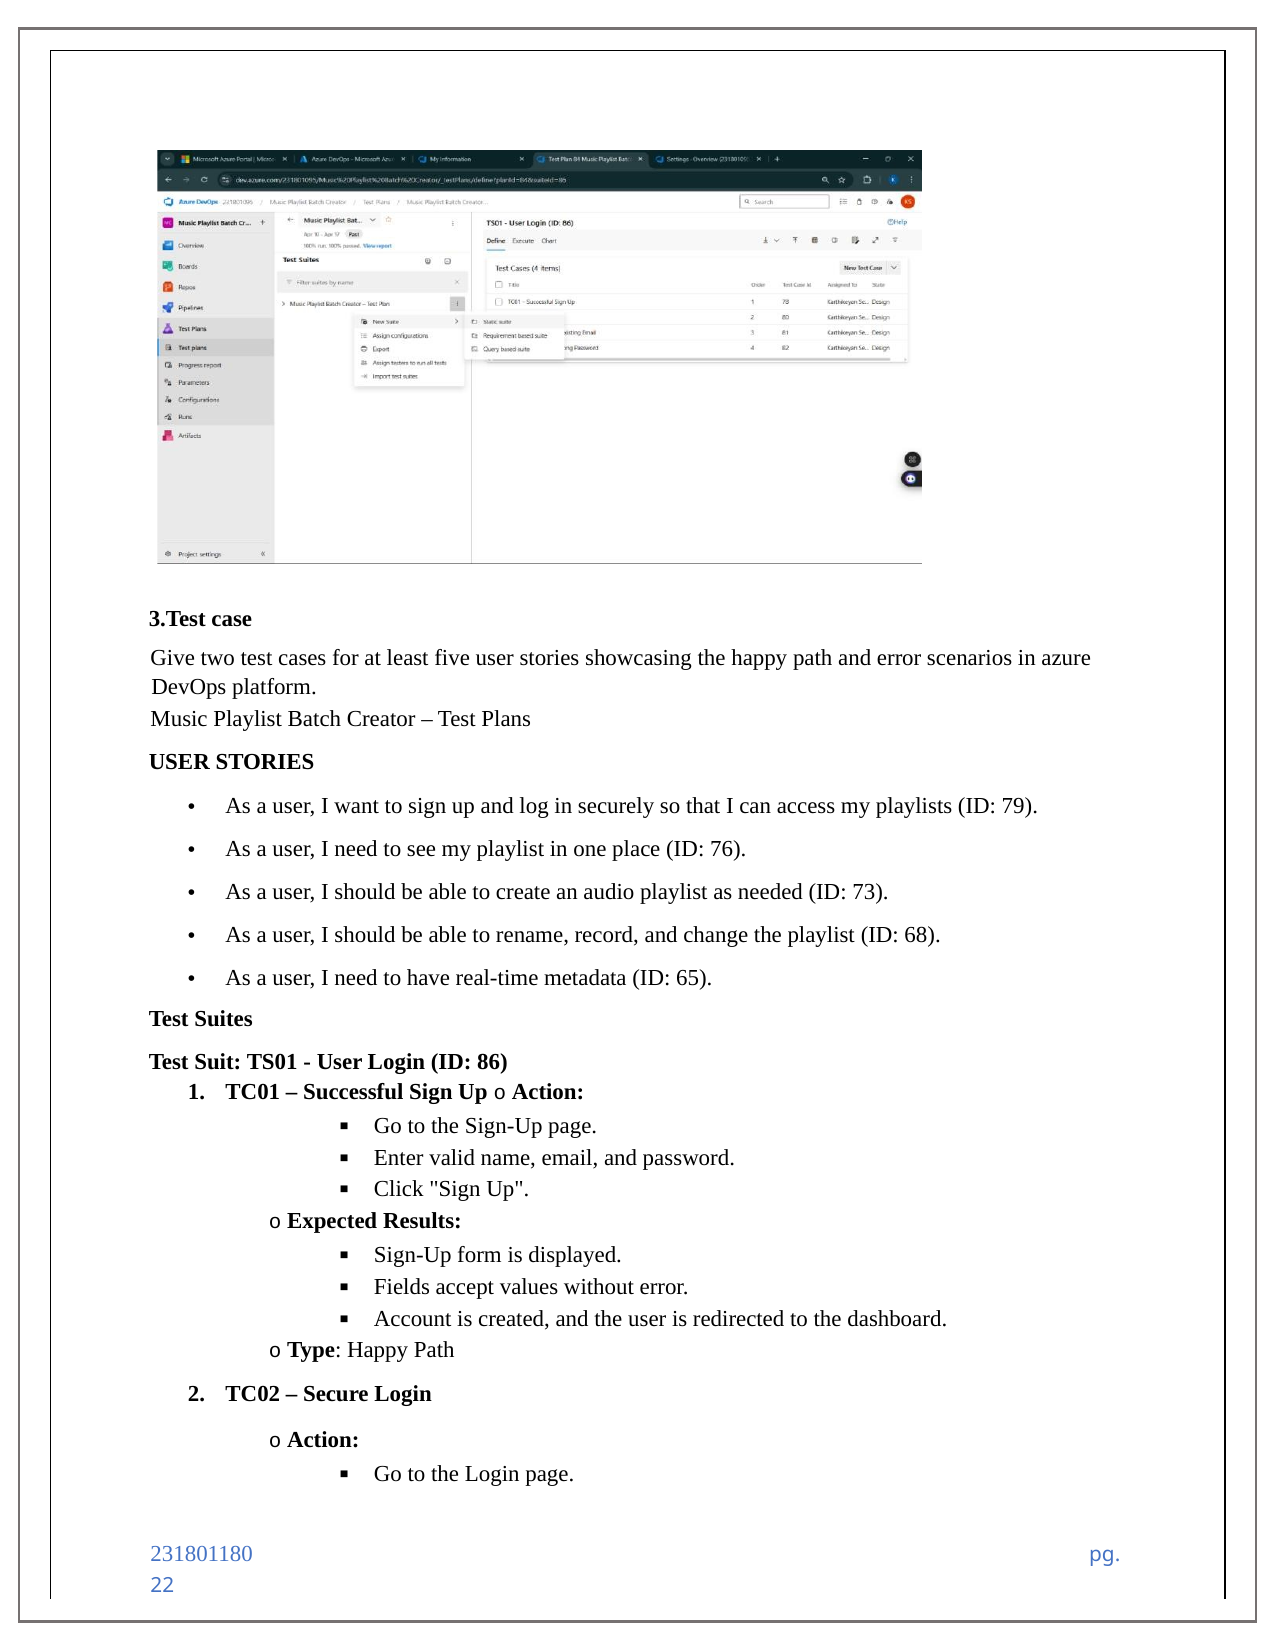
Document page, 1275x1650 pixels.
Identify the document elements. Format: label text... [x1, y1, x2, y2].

text o Action: [268, 1427, 1064, 1454]
list Account is created, and the user is redirected to the dashboard. [336, 1304, 1128, 1331]
list As a user, I should be able to create an audio playlist as needed (ID: 73). [188, 878, 1128, 904]
text USER STORIES [148, 748, 1064, 775]
text 3.Test case [148, 604, 1064, 631]
text Give two test cases for at least five user stories showcasing the happy path and error scenarios in azure DevOps platform. [150, 644, 1128, 700]
list TC02 – Secure Login [188, 1379, 1064, 1406]
list Sign-Up form is displayed. [336, 1241, 1128, 1267]
text o Expected Results: [268, 1207, 1064, 1235]
list As a user, I should be able to rename, record, and change the playlist (ID: 68). [188, 921, 1128, 947]
list TC01 – Successful Sign Up o Action: [188, 1078, 1064, 1106]
list Go to the Login page. [336, 1460, 1128, 1487]
list Enter valid name, email, and password. [336, 1144, 1128, 1170]
list Go to the Sign-Up page. [336, 1112, 1128, 1138]
list Fields accept values without error. [336, 1273, 1128, 1299]
picture [157, 150, 922, 564]
text Test Suites [148, 1005, 1064, 1032]
text Music Playlist Batch Creator – Test Plans [150, 705, 1128, 732]
text o Type: Happy Path [268, 1336, 1128, 1364]
list As a user, I need to have real-time metadata (ID: 65). [188, 964, 1128, 990]
list As a user, I want to sign up and log in securely so that I can access my playlists (ID: 79). [188, 792, 1128, 818]
list As a user, I need to see my playlist in one place (ID: 76). [188, 835, 1128, 861]
text Test Suit: TS01 - User Login (ID: 86) [148, 1048, 1064, 1075]
list Click "Sign Up". [336, 1176, 1128, 1202]
